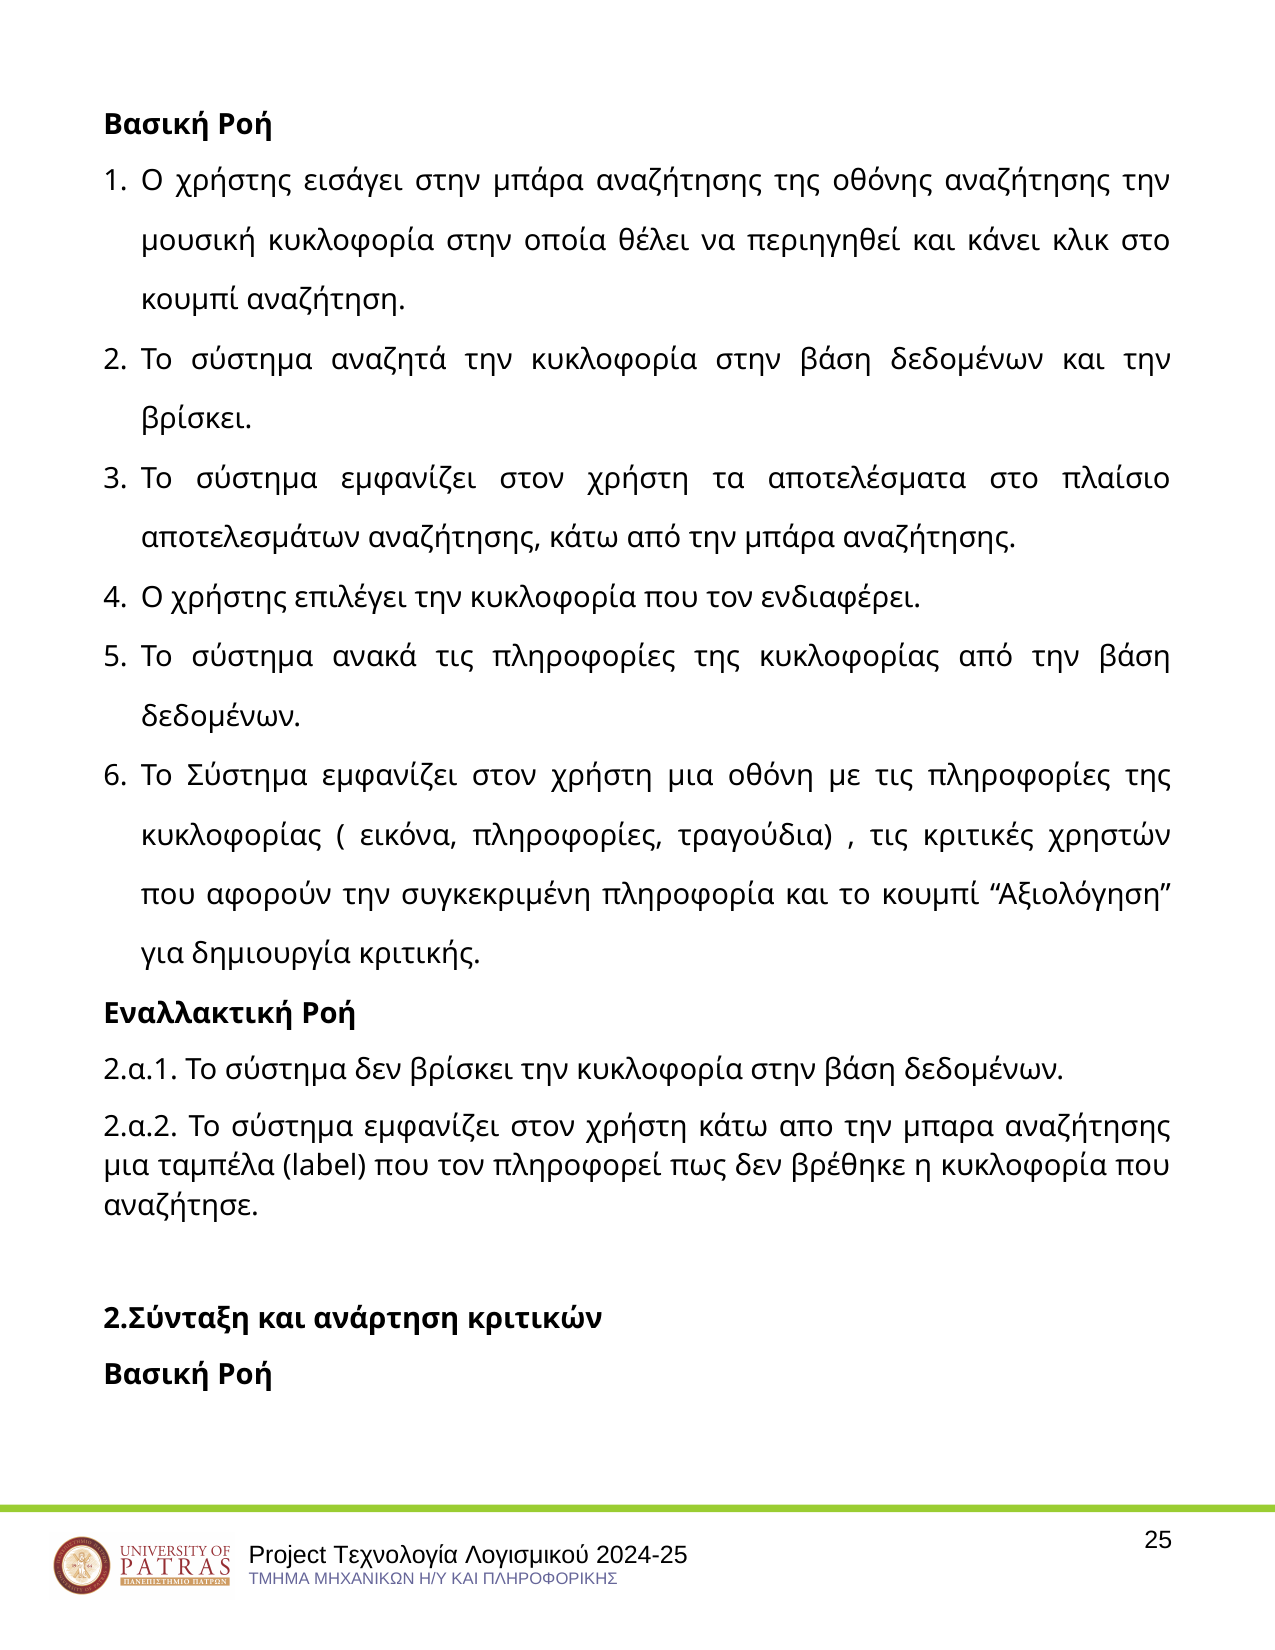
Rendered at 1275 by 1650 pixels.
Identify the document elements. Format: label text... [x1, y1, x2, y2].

text Βασική Ροή [103, 1353, 1172, 1393]
list Ο χρήστης εισάγει στην μπάρα αναζήτησης της οθόνης αναζήτησης την μουσική κυκλοφορία στην οποία θέλει να περιηγηθεί και κάνει κλικ στο κουμπί αναζήτηση. [103, 159, 1172, 318]
text 2.α.1. Το σύστημα δεν βρίσκει την κυκλοφορία στην βάση δεδομένων. [103, 1048, 1172, 1088]
text 2.Σύνταξη και ανάρτηση κριτικών [103, 1297, 1172, 1337]
list Το σύστημα αναζητά την κυκλοφορία στην βάση δεδομένων και την βρίσκει. [103, 338, 1172, 437]
list Ο χρήστης επιλέγει την κυκλοφορία που τον ενδιαφέρει. [103, 576, 1172, 616]
list Το σύστημα εμφανίζει στον χρήστη τα αποτελέσματα στο πλαίσιο αποτελεσμάτων αναζήτησης, κάτω από την μπάρα αναζήτησης. [103, 457, 1172, 556]
text 2.α.2. Το σύστημα εμφανίζει στον χρήστη κάτω απο την μπαρα αναζήτησης μια ταμπέλα (label) που τον πληροφορεί πως δεν βρέθηκε η κυκλοφορία που αναζήτησε. [103, 1105, 1172, 1224]
text Βασική Ροή [103, 103, 1172, 143]
list Το Σύστημα εμφανίζει στον χρήστη μια οθόνη με τις πληροφορίες της κυκλοφορίας ( εικόνα, πληροφορίες, τραγούδια) , τις κριτικές χρηστών που αφορούν την συγκεκριμένη πληροφορία και το κουμπί “Αξιολόγηση” για δημιουργία κριτικής. [103, 754, 1172, 972]
picture [48, 1532, 235, 1600]
text Εναλλακτική Ροή [103, 992, 1172, 1032]
list Το σύστημα ανακά τις πληροφορίες της κυκλοφορίας από την βάση δεδομένων. [103, 635, 1172, 734]
